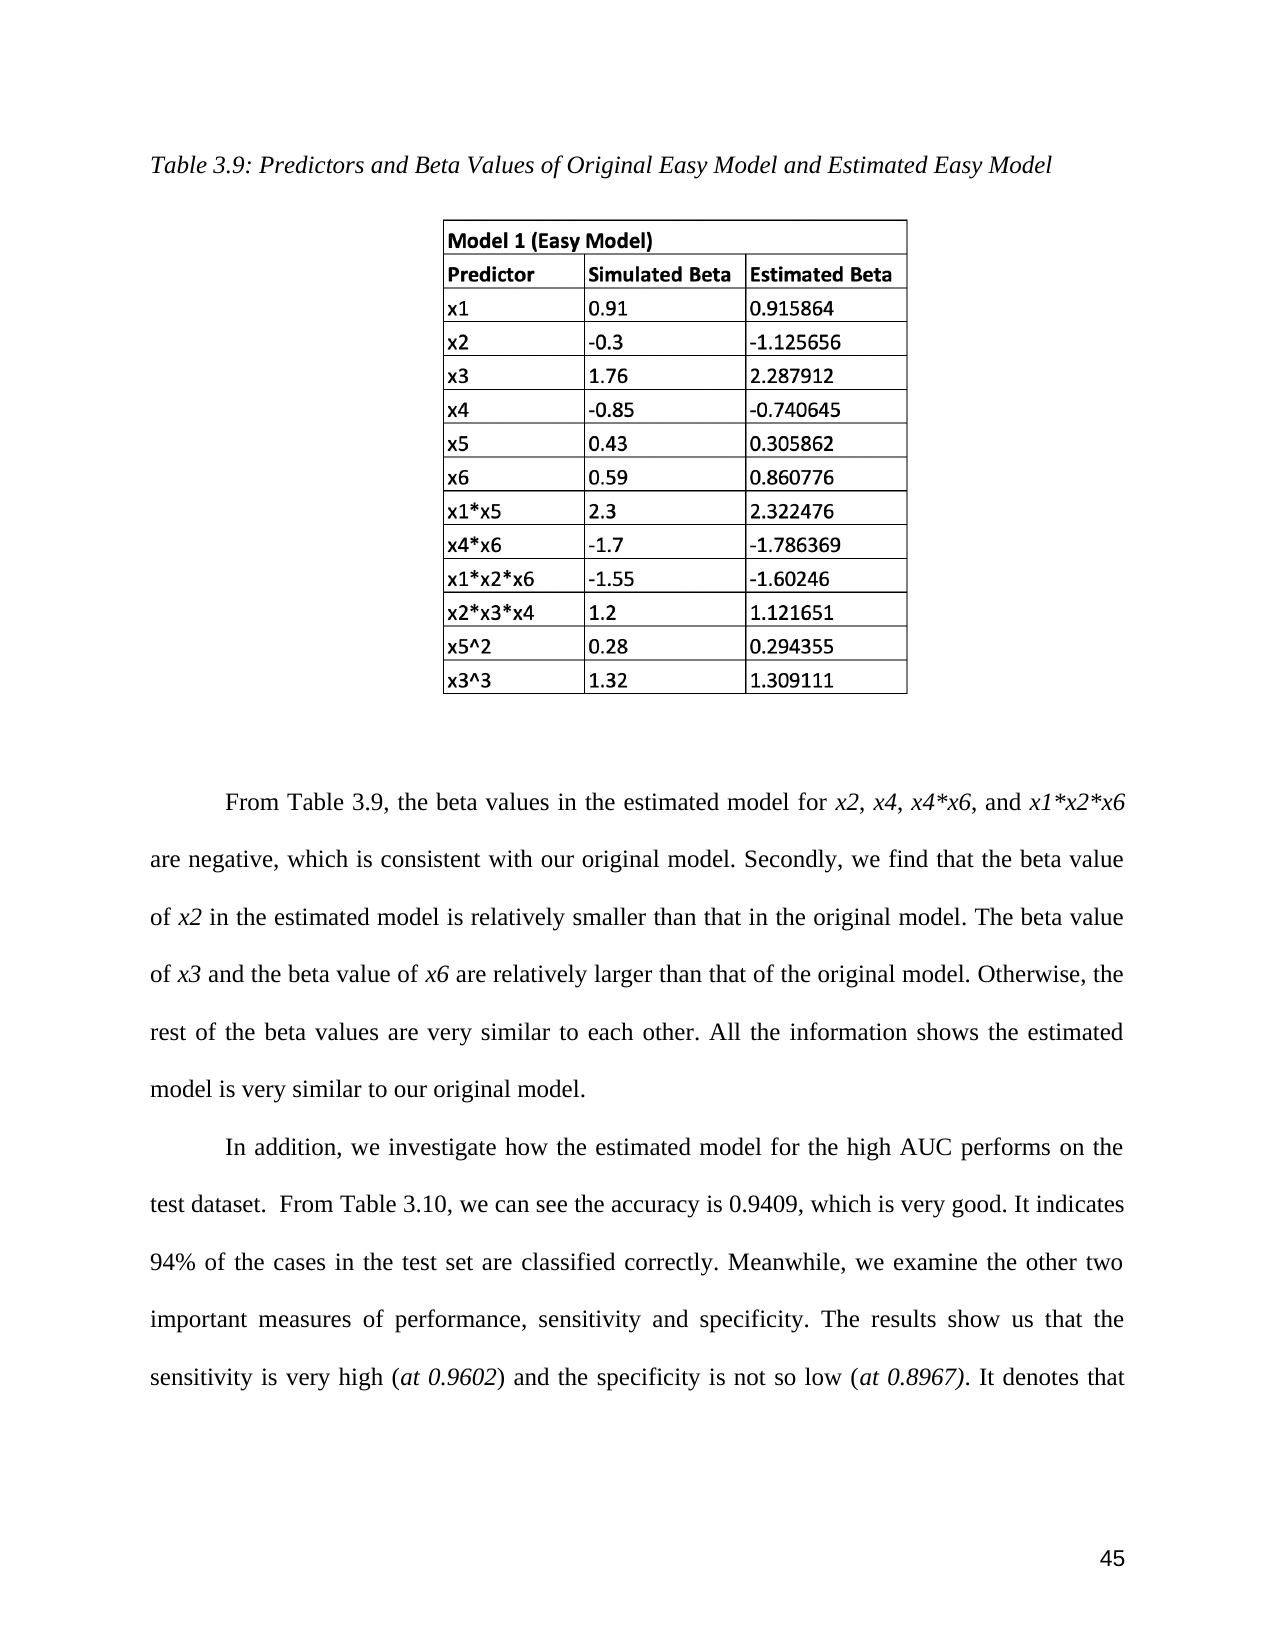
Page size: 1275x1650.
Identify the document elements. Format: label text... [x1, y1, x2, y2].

text Table 3.9: Predictors and Beta Values of Original Easy Model and Estimated Easy Model [150, 150, 1125, 179]
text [150, 1132, 1125, 1390]
text From Table 3.9, the beta values in the estimated model for x2, x4, x4*x6, and x1*x2*x6 are negative, which is consistent with our original model. Secondly, we find that the beta value of x2 in the estimated model is relatively smaller than that in the original model. The beta value of x3 and the beta value of x6 are relatively larger than that of the original model. Otherwise, the rest of the beta values are very similar to each other. All the information shows the estimated model is very similar to our original model. [150, 787, 1125, 1103]
picture [427, 207, 923, 703]
